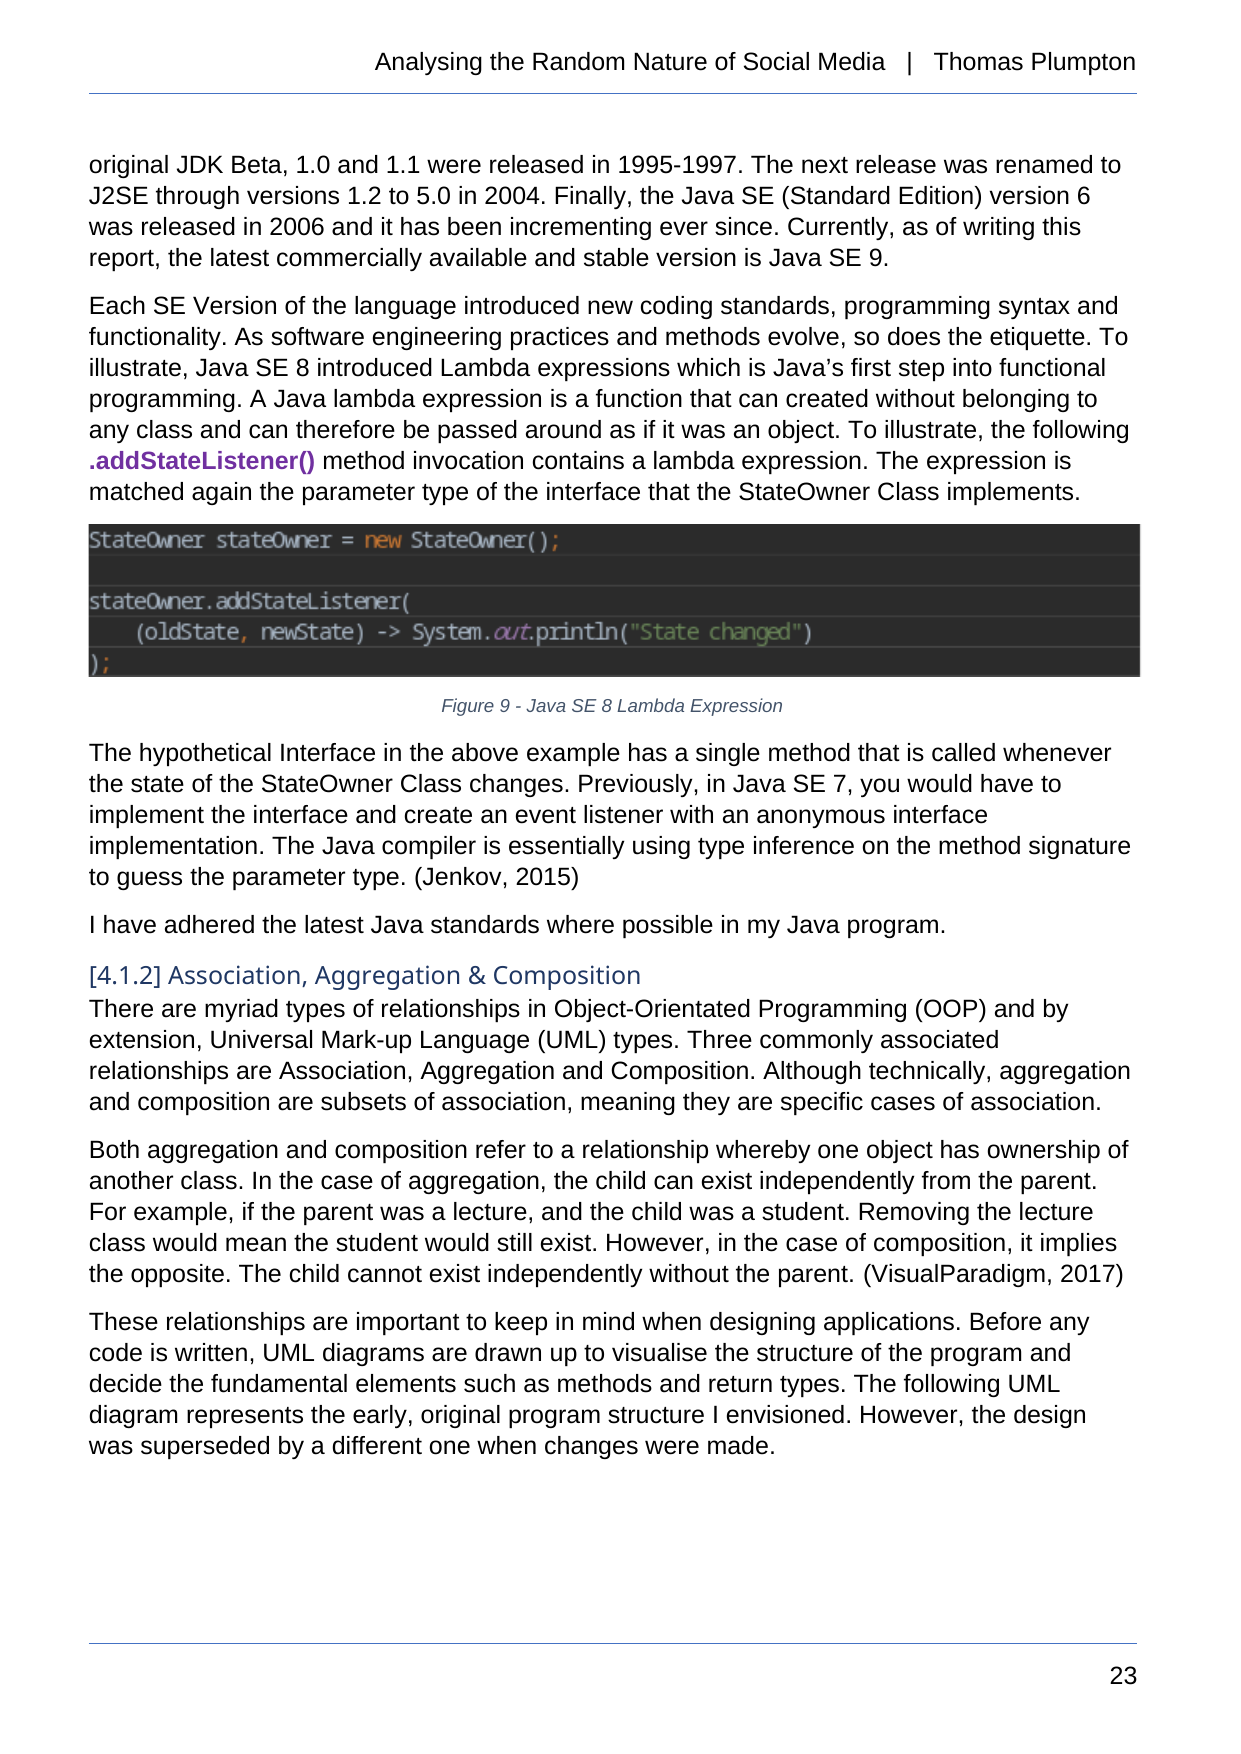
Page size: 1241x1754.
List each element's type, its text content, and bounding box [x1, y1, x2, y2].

text Figure 9 - Java SE 8 Lambda Expression [89, 695, 1137, 717]
text Both aggregation and composition refer to a relationship whereby one object has ownership of another class. In the case of aggregation, the child can exist independently from the parent. For example, if the parent was a lecture, and the child was a student. Removing the lecture class would mean the student would still exist. However, in the case of composition, it implies the opposite. The child cannot exist independently without the parent. [89, 1135, 1137, 1288]
text I have adhered the latest Java standards where possible in my Java program. [89, 909, 1137, 938]
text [89, 150, 1137, 272]
text The hypothetical Interface in the above example has a single method that is called whenever the state of the StateOwner Class changes. Previously, in Java SE 7, you would have to implement the interface and create an event listener with an anonymous interface implementation. The Java compiler is essentially using type inference on the method signature to guess the parameter type. [89, 738, 1137, 891]
subtitle [4.1.2] Association, Aggregation & Composition [89, 957, 1137, 991]
text These relationships are important to keep in mind when designing applications. Before any code is written, UML diagrams are drawn up to visualise the structure of the program and decide the fundamental elements such as methods and return types. The following UML diagram represents the early, original program structure I envisioned. However, the design was superseded by a different one when changes were made. [89, 1307, 1137, 1460]
text There are myriad types of relationships in Object-Orientated Programming (OOP) and by extension, Universal Mark-up Language (UML) types. Three commonly associated relationships are Association, Aggregation and Composition. Although technically, aggregation and composition are subsets of association, meaning they are specific cases of association. [89, 994, 1137, 1116]
text Each SE Version of the language introduced new coding standards, programming syntax and functionality. As software engineering practices and methods evolve, so does the etiquette. To illustrate, Java SE 8 introduced Lambda expressions which is Java’s first step into functional programming. A Java lambda expression is a function that can created without belonging to any class and can therefore be passed around as if it was an object. To illustrate, the following .addStateListener() method invocation contains a lambda expression. The expression is matched again the parameter type of the interface that the StateOwner Class implements. [89, 291, 1137, 506]
